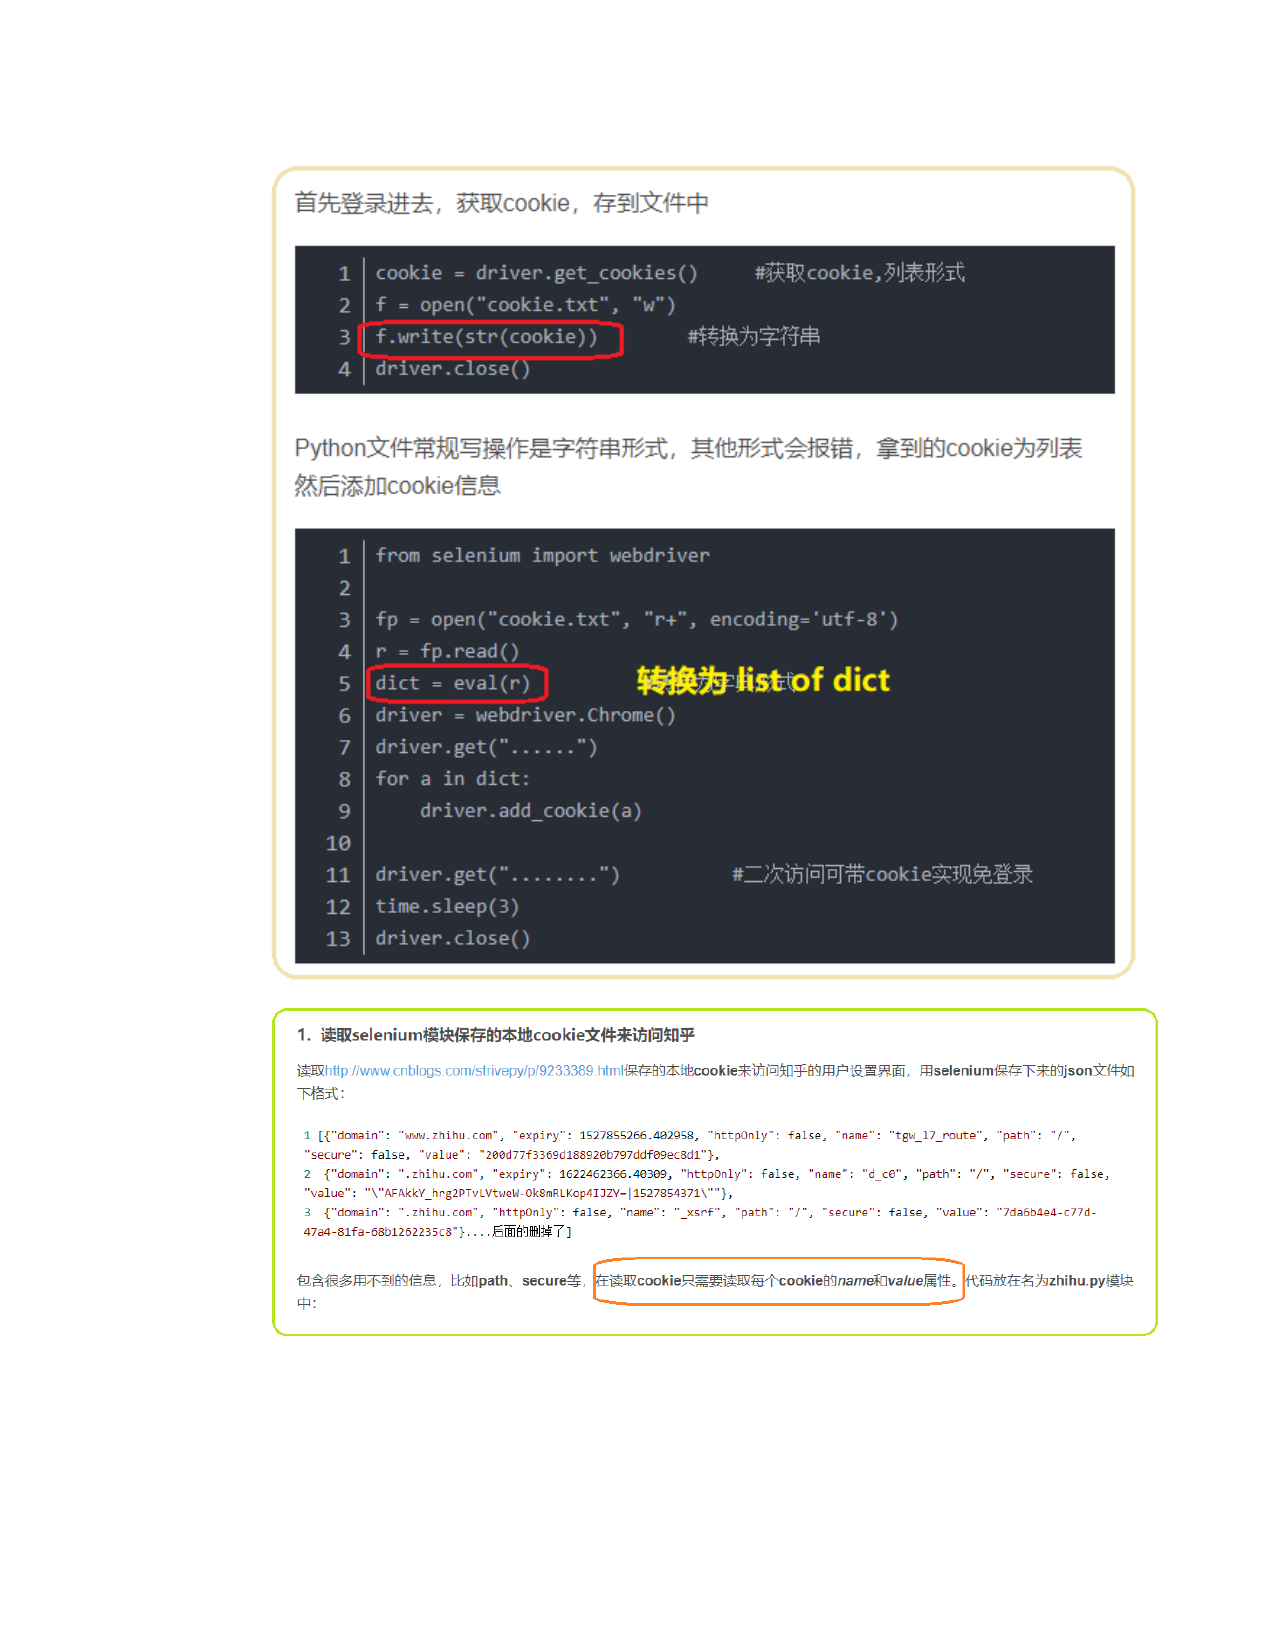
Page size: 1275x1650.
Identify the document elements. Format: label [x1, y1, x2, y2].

picture [262, 150, 1163, 997]
picture [262, 998, 1162, 1342]
